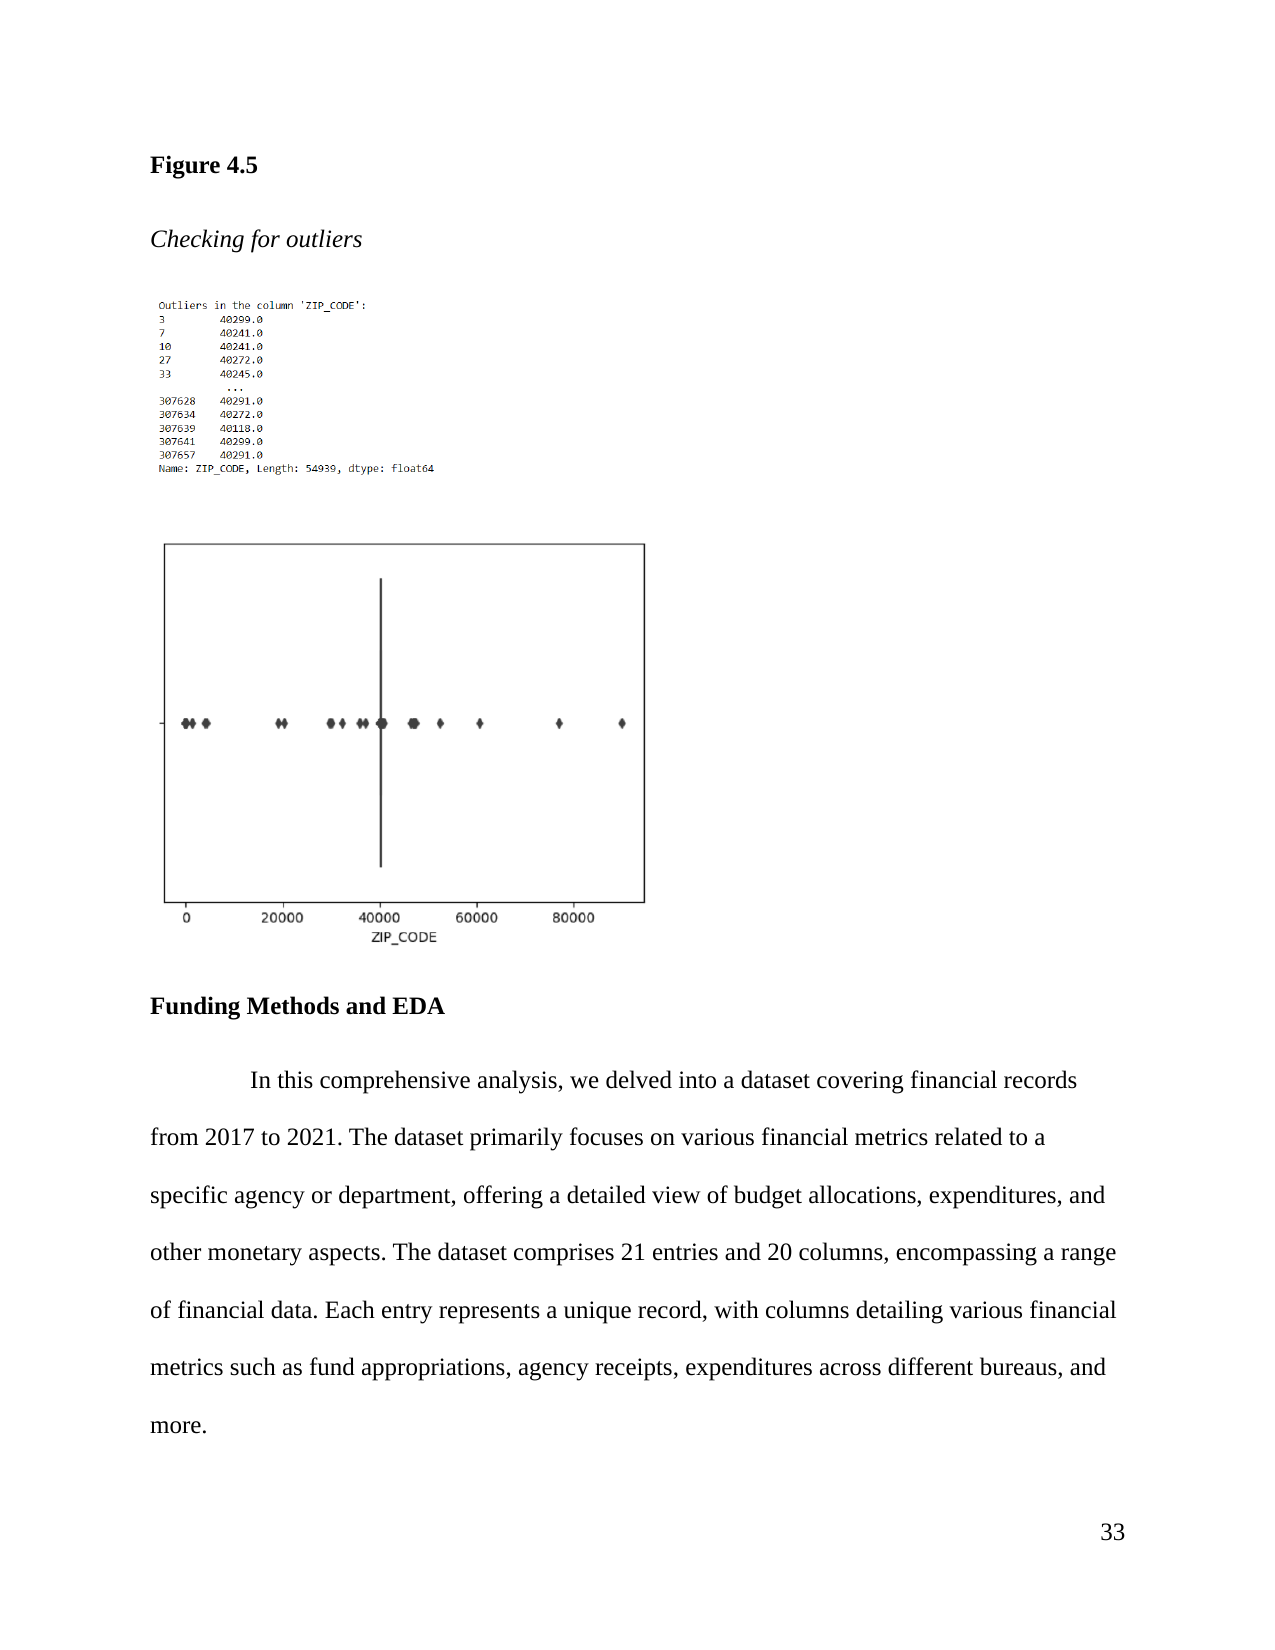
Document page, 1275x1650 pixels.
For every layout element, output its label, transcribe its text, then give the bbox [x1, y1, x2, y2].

text In this comprehensive analysis, we delved into a dataset covering financial records from 2017 to 2021. The dataset primarily focuses on various financial metrics related to a specific agency or department, offering a detailed view of budget allocations, expenditures, and other monetary aspects. The dataset comprises 21 entries and 20 columns, encompassing a range of financial data. Each entry represents a unique record, with columns detailing various financial metrics such as fund appropriations, agency receipts, expenditures across different bureaus, and more. [150, 1065, 1125, 1439]
picture [150, 298, 461, 489]
text Funding Methods and EDA [150, 991, 1125, 1019]
text Checking for outliers [150, 224, 1125, 253]
picture [150, 533, 654, 947]
text Figure 4.5 [150, 150, 1125, 179]
